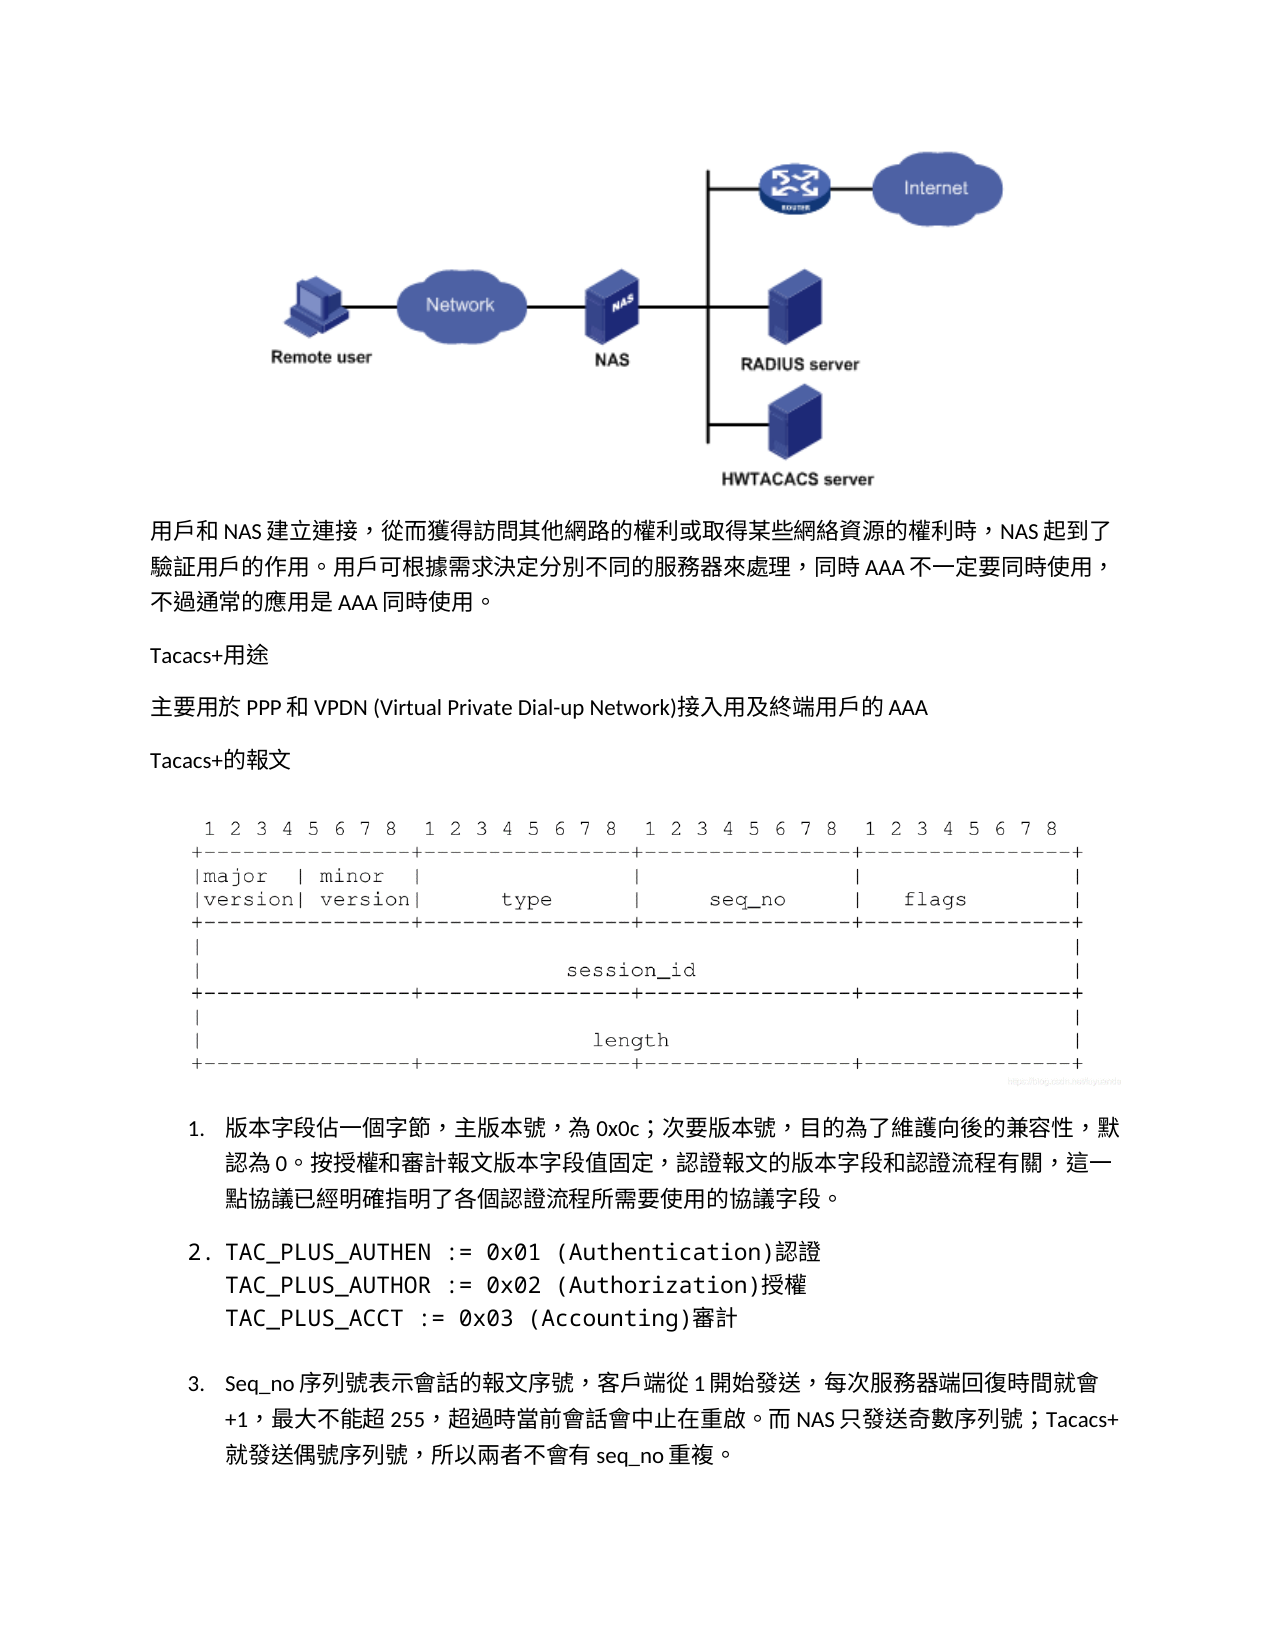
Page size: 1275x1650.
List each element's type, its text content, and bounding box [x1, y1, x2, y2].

text TAC_PLUS_ACCT := 0x03 (Accounting)審計 [225, 1300, 1125, 1333]
text Tacacs+的報文 [150, 742, 1125, 775]
text Tacacs+用途 [150, 637, 1125, 670]
picture [269, 150, 1006, 494]
text TAC_PLUS_AUTHOR := 0x02 (Authorization)授權 [225, 1267, 1125, 1300]
picture [150, 794, 1125, 1091]
text 主要用於PPP和VPDN (Virtual Private Dial-up Network)接入用及終端用戶的AAA [150, 689, 1125, 722]
list Seq_no序列號表示會話的報文序號，客戶端從1開始發送，每次服務器端回復時間就會+1，最大不能超255，超過時當前會話會中止在重啟。而NAS只發送奇數序列號；Tacacs+就發送偶號序列號，所以兩者不會有seq_no重複。 [187, 1365, 1125, 1470]
text 用戶和NAS建立連接，從而獲得訪問其他網路的權利或取得某些網絡資源的權利時，NAS起到了驗証用戶的作用。用戶可根據需求決定分別不同的服務器來處理，同時AAA不一定要同時使用，不過通常的應用是AAA同時使用。 [150, 513, 1125, 617]
list TAC_PLUS_AUTHEN := 0x01 (Authentication)認證 [187, 1233, 1125, 1267]
list 版本字段佔一個字節，主版本號，為0x0c；次要版本號，目的為了維護向後的兼容性，默認為0。按授權和審計報文版本字段值固定，認證報文的版本字段和認證流程有關，這一點協議已經明確指明了各個認證流程所需要使用的協議字段。 [187, 1109, 1125, 1214]
